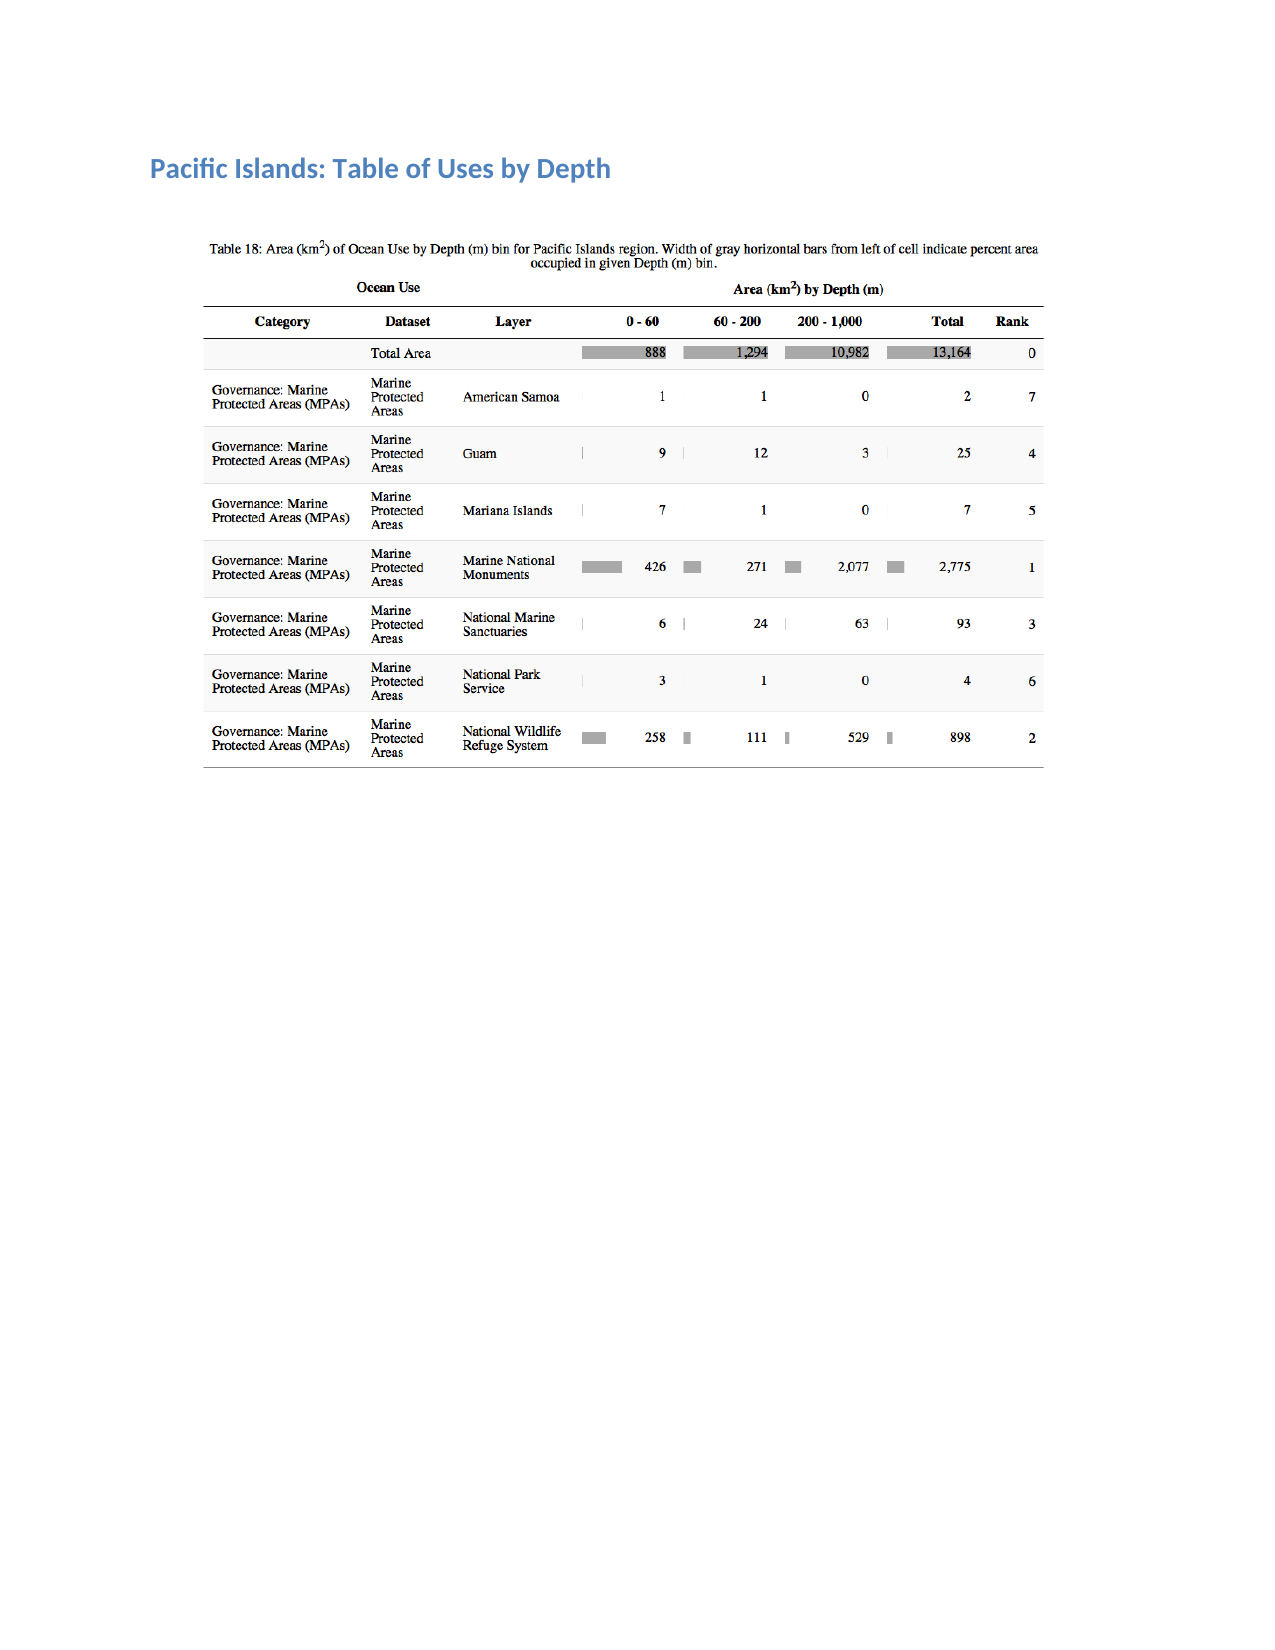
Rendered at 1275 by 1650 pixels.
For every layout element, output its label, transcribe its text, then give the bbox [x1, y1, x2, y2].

subtitle Pacific Islands: Table of Uses by Depth [150, 150, 1125, 186]
picture [168, 204, 1044, 768]
